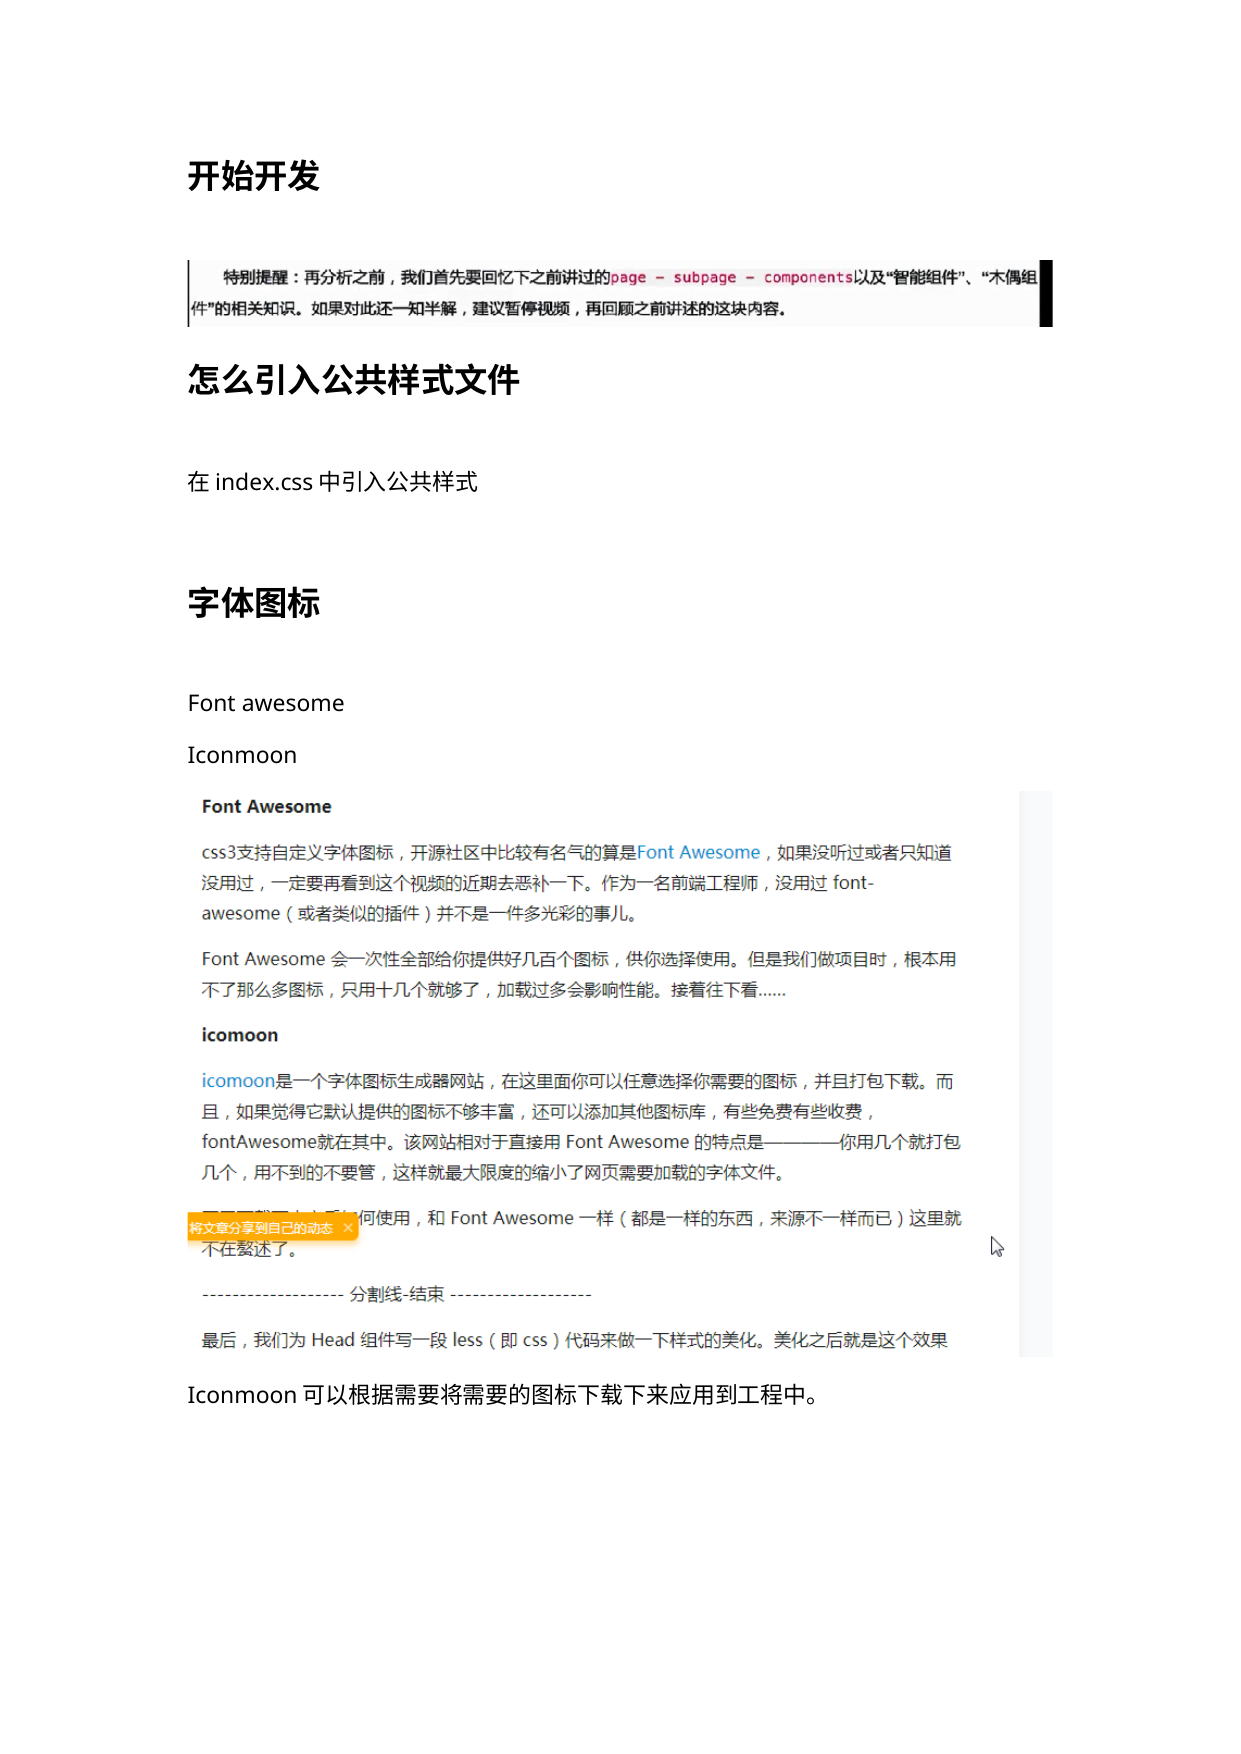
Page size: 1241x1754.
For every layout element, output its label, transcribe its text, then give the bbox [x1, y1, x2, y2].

picture [187, 791, 1053, 1357]
text 在index.css中引入公共样式 [187, 464, 1053, 497]
text Iconmoon [187, 739, 1053, 770]
text Font awesome [187, 687, 1053, 718]
text Iconmoon可以根据需要将需要的图标下载下来应用到工程中。 [187, 1377, 1053, 1411]
subtitle 开始开发 [187, 150, 1053, 198]
subtitle 字体图标 [187, 576, 1053, 625]
subtitle 怎么引入公共样式文件 [187, 353, 1053, 402]
picture [187, 260, 1053, 327]
